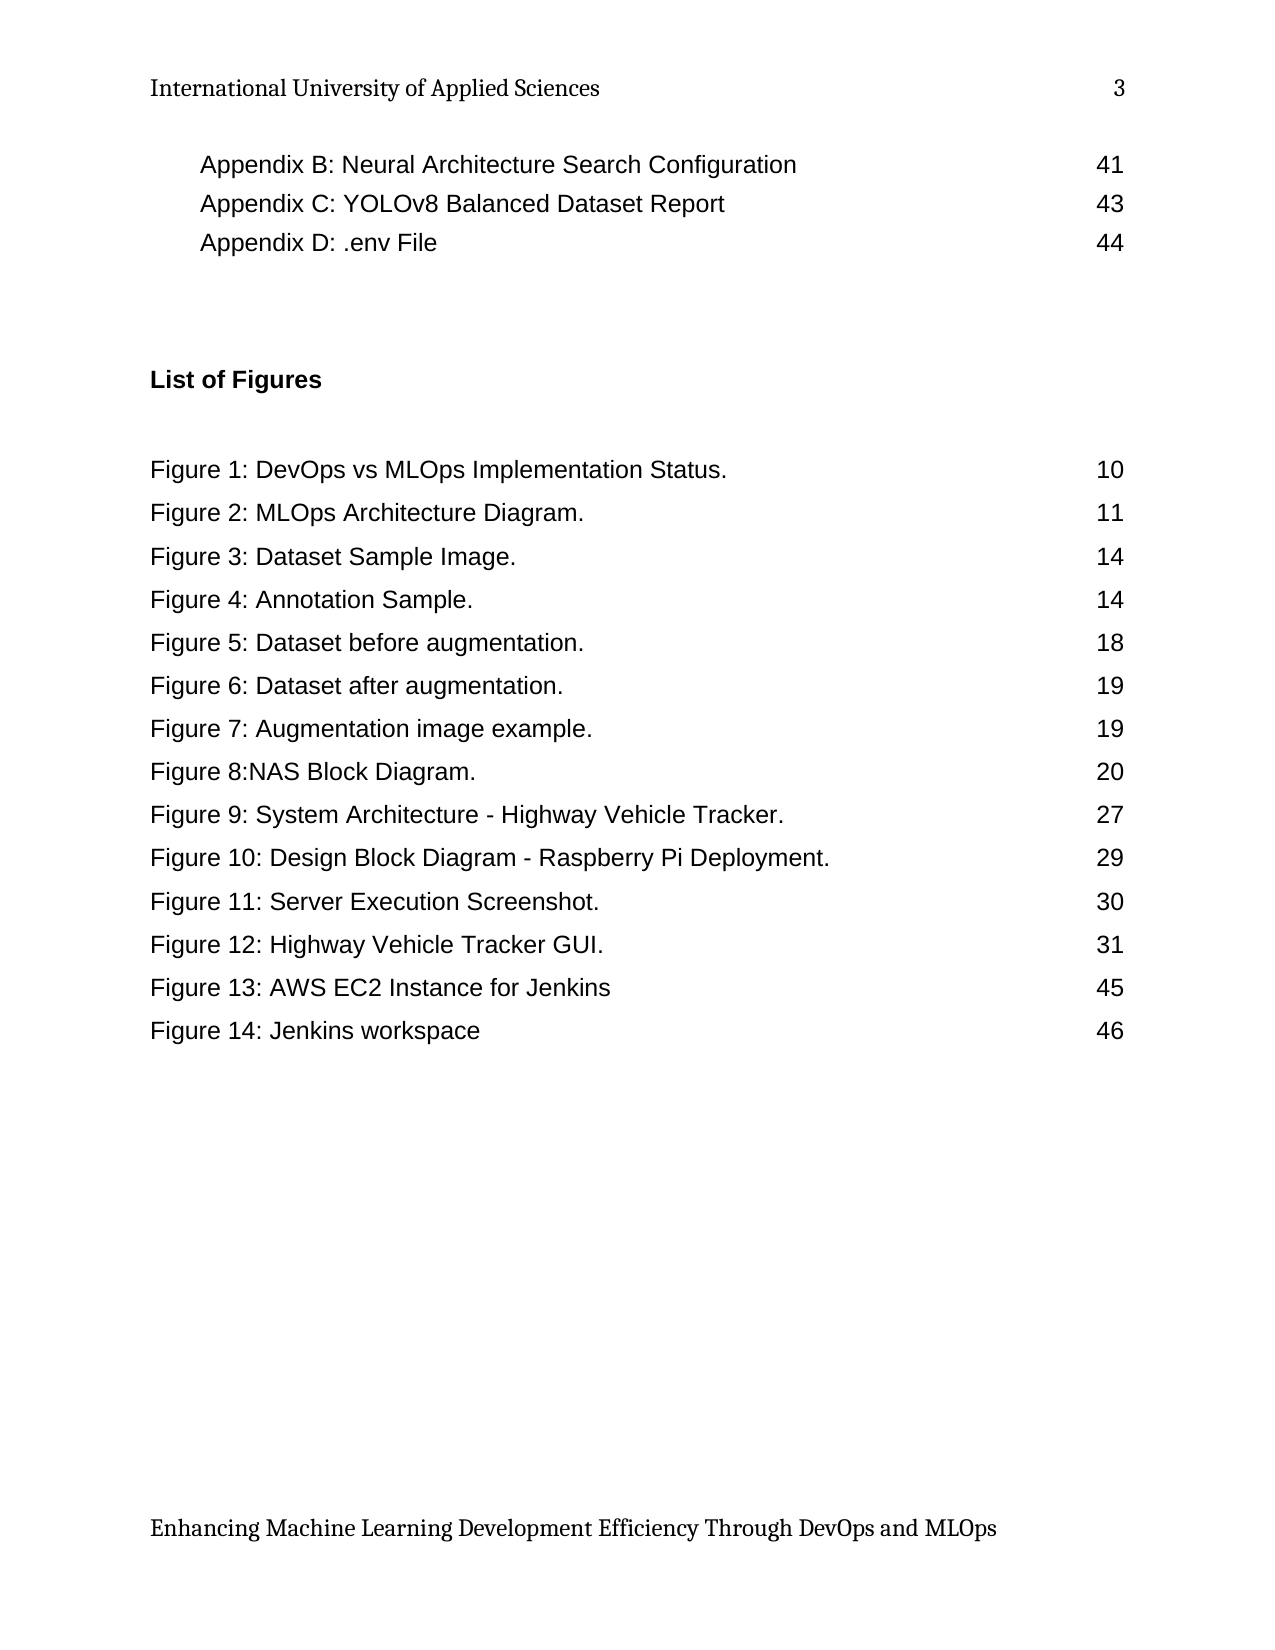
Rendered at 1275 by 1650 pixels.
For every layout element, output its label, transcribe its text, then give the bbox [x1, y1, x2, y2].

text Figure 3: Dataset Sample Image. 14 [150, 541, 1125, 570]
text Figure 1: DevOps vs MLOps Implementation Status. 10 [150, 455, 1125, 484]
text Figure 4: Annotation Sample. 14 [150, 584, 1125, 613]
text List of Figures [150, 364, 1125, 393]
text Figure 10: Design Block Diagram - Raspberry Pi Deployment. 29 [150, 843, 1125, 872]
text Figure 6: Dataset after augmentation. 19 [150, 671, 1125, 699]
text Figure 14: Jenkins workspace 46 [150, 1016, 1125, 1044]
text Figure 13: AWS EC2 Instance for Jenkins 45 [150, 973, 1125, 1001]
text Figure 5: Dataset before augmentation. 18 [150, 628, 1125, 656]
text Figure 12: Highway Vehicle Tracker GUI. 31 [150, 929, 1125, 958]
text Figure 8:NAS Block Diagram. 20 [150, 757, 1125, 786]
text Figure 9: System Architecture - Highway Vehicle Tracker. 27 [150, 800, 1125, 829]
text Figure 11: Server Execution Screenshot. 30 [150, 886, 1125, 915]
text Figure 2: MLOps Architecture Diagram. 11 [150, 498, 1125, 527]
text Figure 7: Augmentation image example. 19 [150, 714, 1125, 743]
